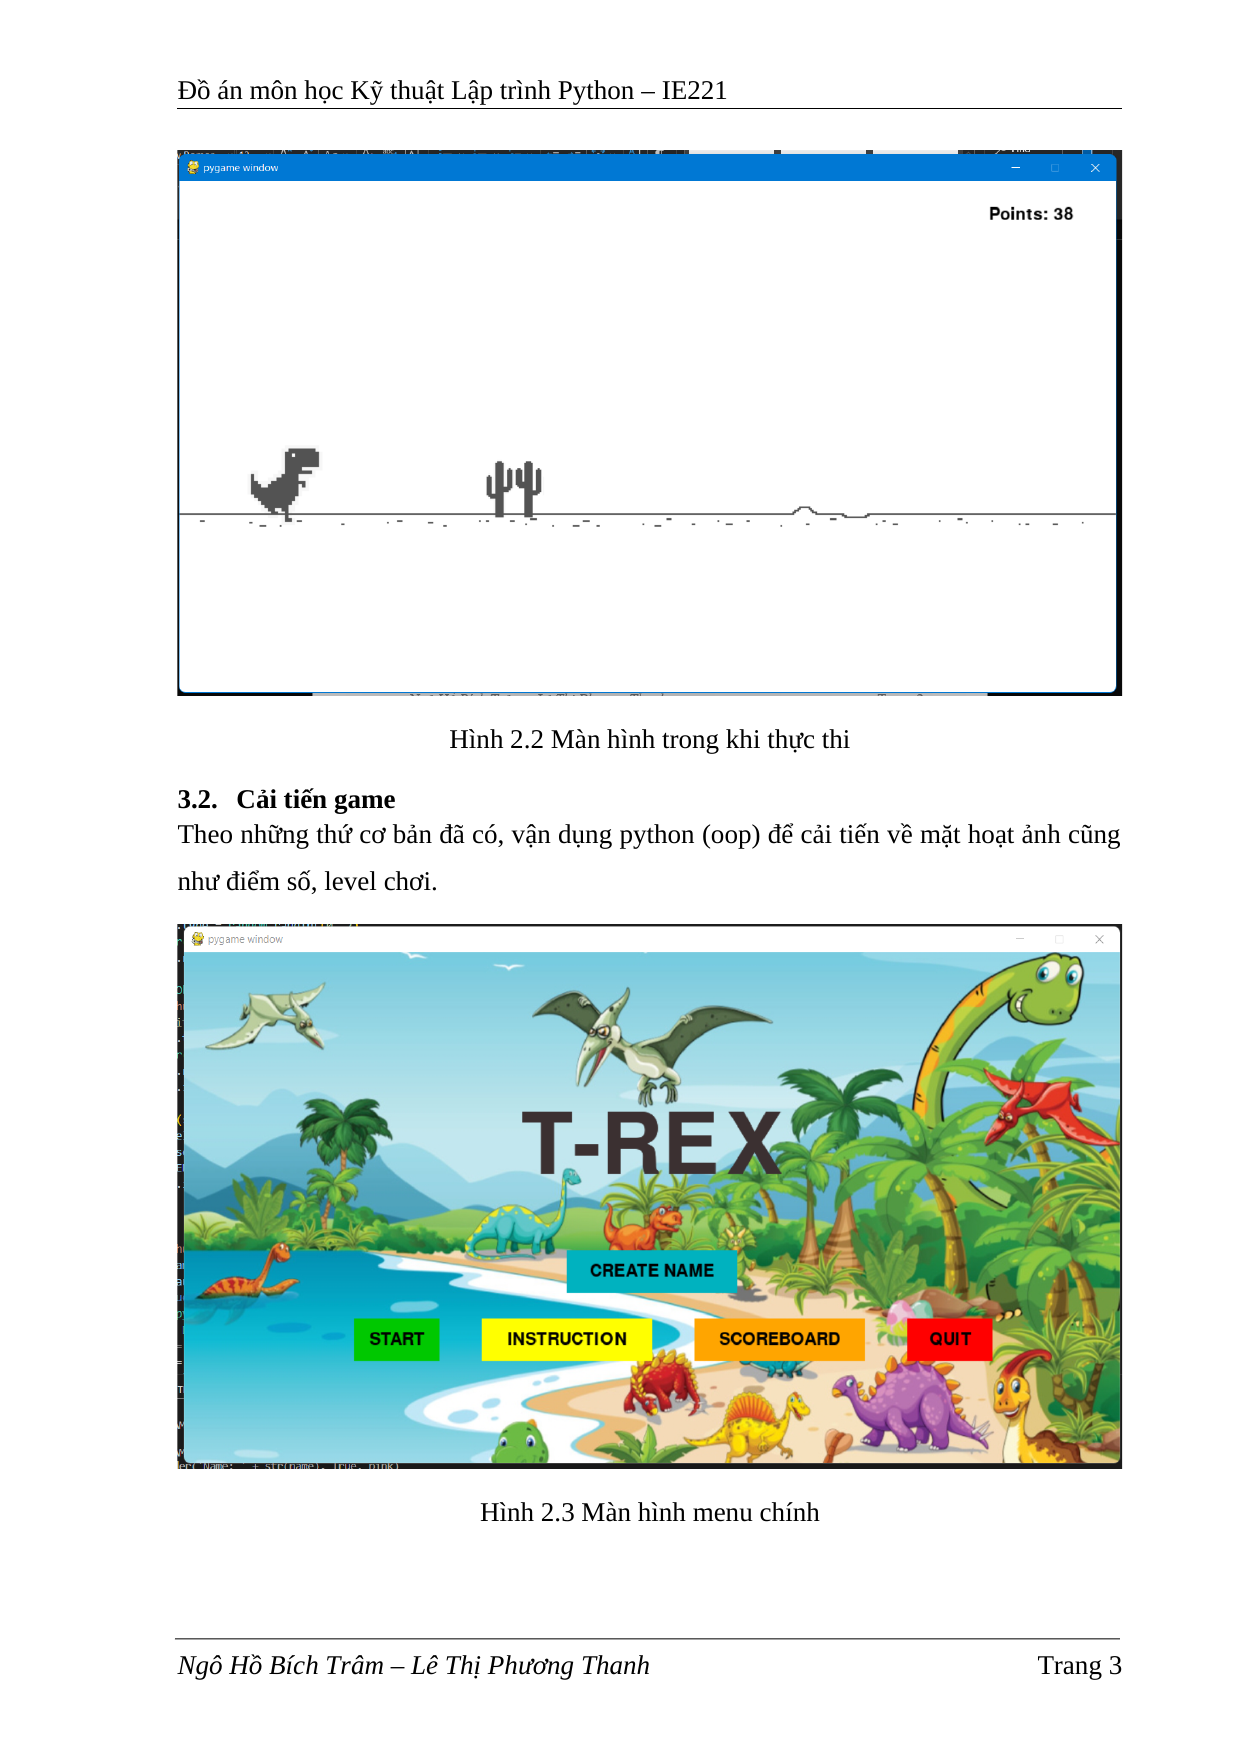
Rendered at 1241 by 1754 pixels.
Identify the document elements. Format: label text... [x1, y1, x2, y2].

text Theo những thứ cơ bản đã có, vận dụng python (oop) để cải tiến về mặt hoạt ảnh cũng như điểm số, level chơi. [177, 818, 1122, 896]
subtitle Cải tiến game [177, 783, 1122, 814]
text Hình 2.3 Màn hình menu chính [177, 1496, 1122, 1527]
text Hình 2.2 Màn hình trong khi thực thi [177, 724, 1122, 755]
picture [177, 150, 1123, 696]
picture [177, 924, 1123, 1469]
